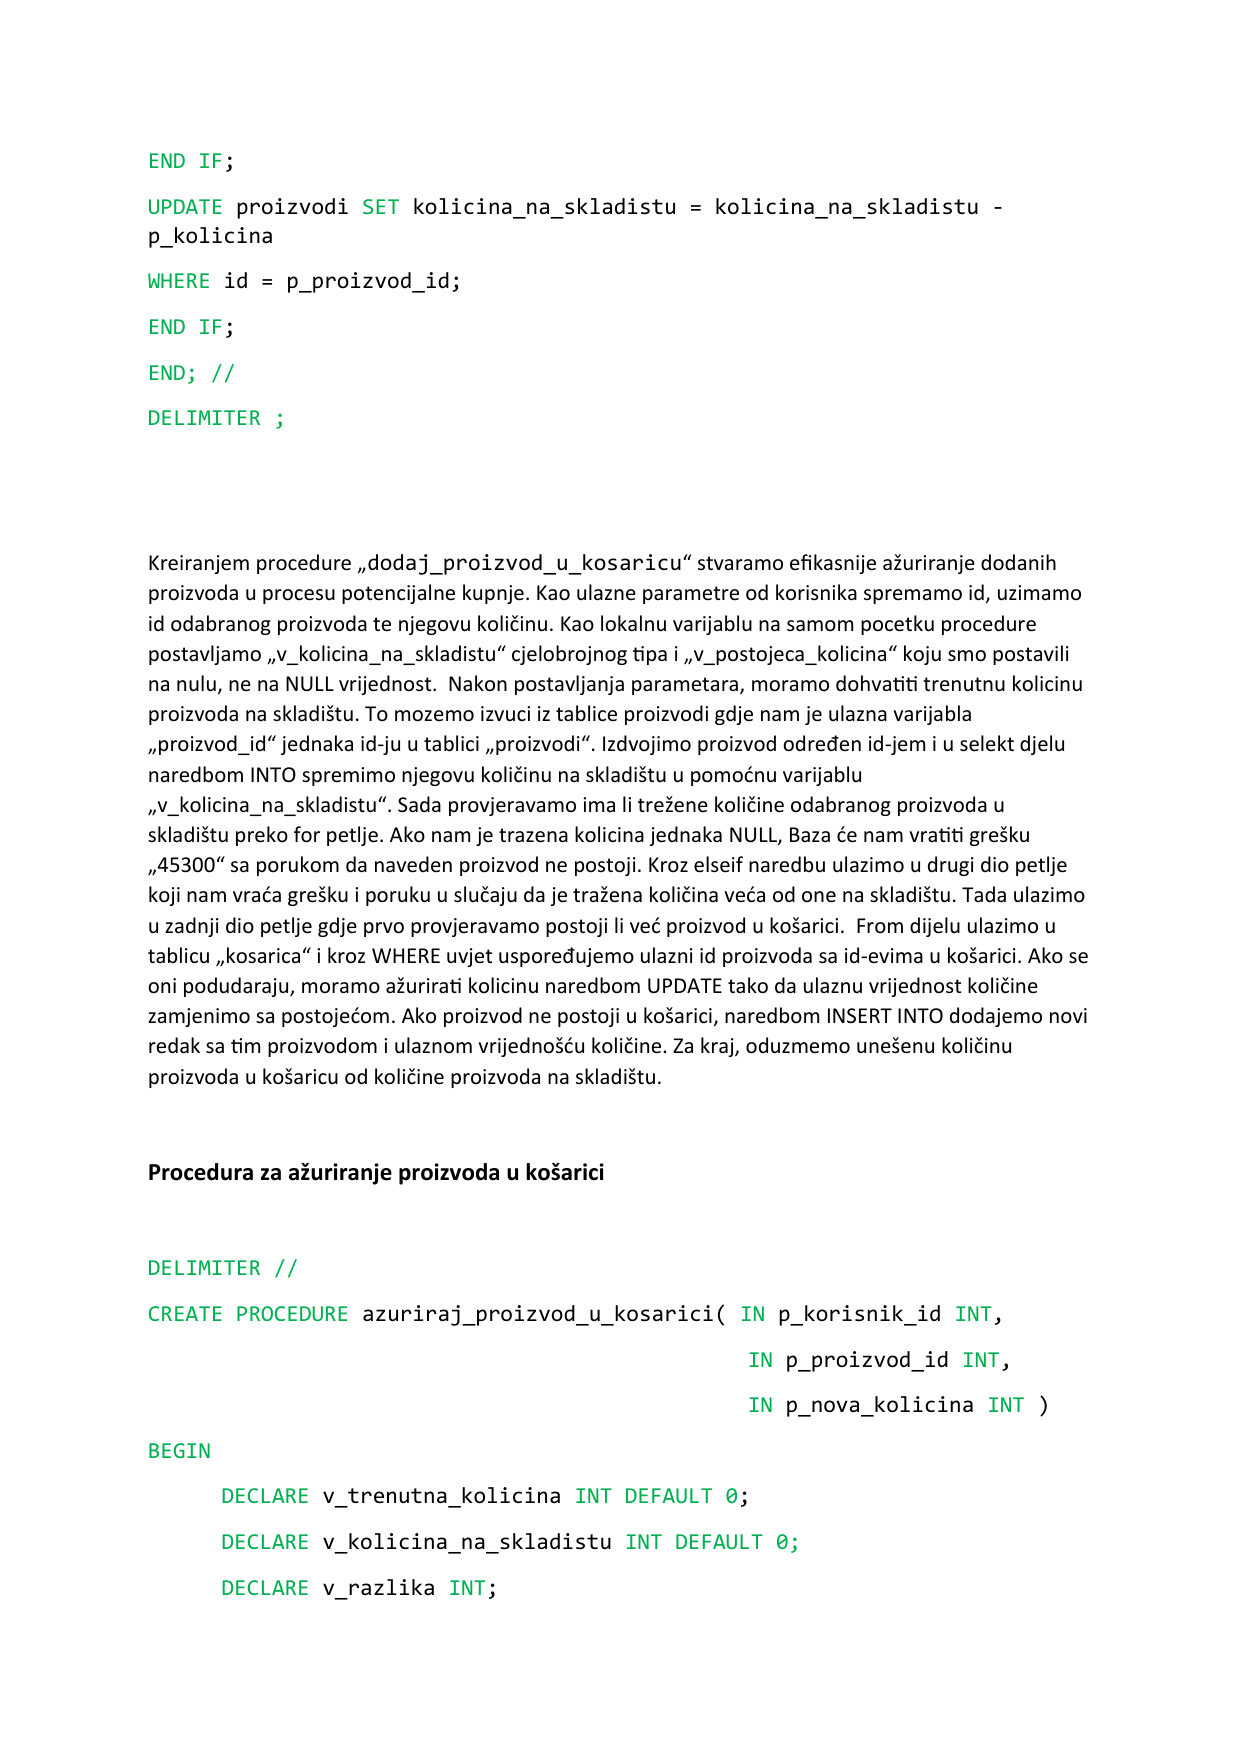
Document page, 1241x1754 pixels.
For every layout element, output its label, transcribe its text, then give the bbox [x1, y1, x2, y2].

text IN p_proizvod_id INT, [673, 1346, 1093, 1373]
text END; // [148, 359, 1093, 386]
text END IF; [148, 148, 1093, 174]
text CREATE PROCEDURE azuriraj_proizvod_u_kosarici( IN p_korisnik_id INT, [148, 1300, 1093, 1327]
text IN p_nova_kolicina INT ) [673, 1392, 1093, 1418]
text UPDATE proizvodi SET kolicina_na_skladistu = kolicina_na_skladistu - p_kolicina [148, 193, 1093, 249]
text Procedura za ažuriranje proizvoda u košarici [148, 1156, 1093, 1186]
text DELIMITER ; [148, 405, 1093, 432]
text Kreiranjem procedure „dodaj_proizvod_u_kosaricu“ stvaramo efikasnije ažuriranje dodanih proizvoda u procesu potencijalne kupnje. Kao ulazne parametre od korisnika spremamo id, uzimamo id odabranog proizvoda te njegovu količinu. Kao lokalnu varijablu na samom pocetku procedure postavljamo „v_kolicina_na_skladistu“ cjelobrojnog tipa i „v_postojeca_kolicina“ koju smo postavili na nulu, ne na NULL vrijednost. Nakon postavljanja parametara, moramo dohvatiti trenutnu kolicinu proizvoda na skladištu. To mozemo izvuci iz tablice proizvodi gdje nam je ulazna varijabla „proizvod_id“ jednaka id-ju u tablici „proizvodi“. Izdvojimo proizvod određen id-jem i u selekt djelu naredbom INTO spremimo njegovu količinu na skladištu u pomoćnu varijablu „v_kolicina_na_skladistu“. Sada provjeravamo ima li trežene količine odabranog proizvoda u skladištu preko for petlje. Ako nam je trazena kolicina jednaka NULL, Baza će nam vratiti grešku „45300“ sa porukom da naveden proizvod ne postoji. Kroz elseif naredbu ulazimo u drugi dio petlje koji nam vraća grešku i poruku u slučaju da je tražena količina veća od one na skladištu. Tada ulazimo u zadnji dio petlje gdje prvo provjeravamo postoji li već proizvod u košarici. From dijelu ulazimo u tablicu „kosarica“ i kroz WHERE uvjet uspoređujemo ulazni id proizvoda sa id-evima u košarici. Ako se oni podudaraju, moramo ažurirati kolicinu naredbom UPDATE tako da ulaznu vrijednost količine zamjenimo sa postojećom. Ako proizvod ne postoji u košarici, naredbom INSERT INTO dodajemo novi redak sa tim proizvodom i ulaznom vrijednošću količine. Za kraj, oduzmemo unešenu količinu proizvoda u košaricu od količine proizvoda na skladištu. [148, 548, 1093, 1090]
text BEGIN [148, 1437, 1093, 1464]
text END IF; [148, 313, 1093, 340]
text DECLARE v_trenutna_kolicina INT DEFAULT 0; [221, 1483, 1093, 1510]
text DELIMITER // [148, 1255, 1093, 1282]
text WHERE id = p_proizvod_id; [148, 268, 1093, 295]
text DECLARE v_kolicina_na_skladistu INT DEFAULT 0; [221, 1528, 1093, 1555]
text DECLARE v_razlika INT; [221, 1574, 1093, 1601]
